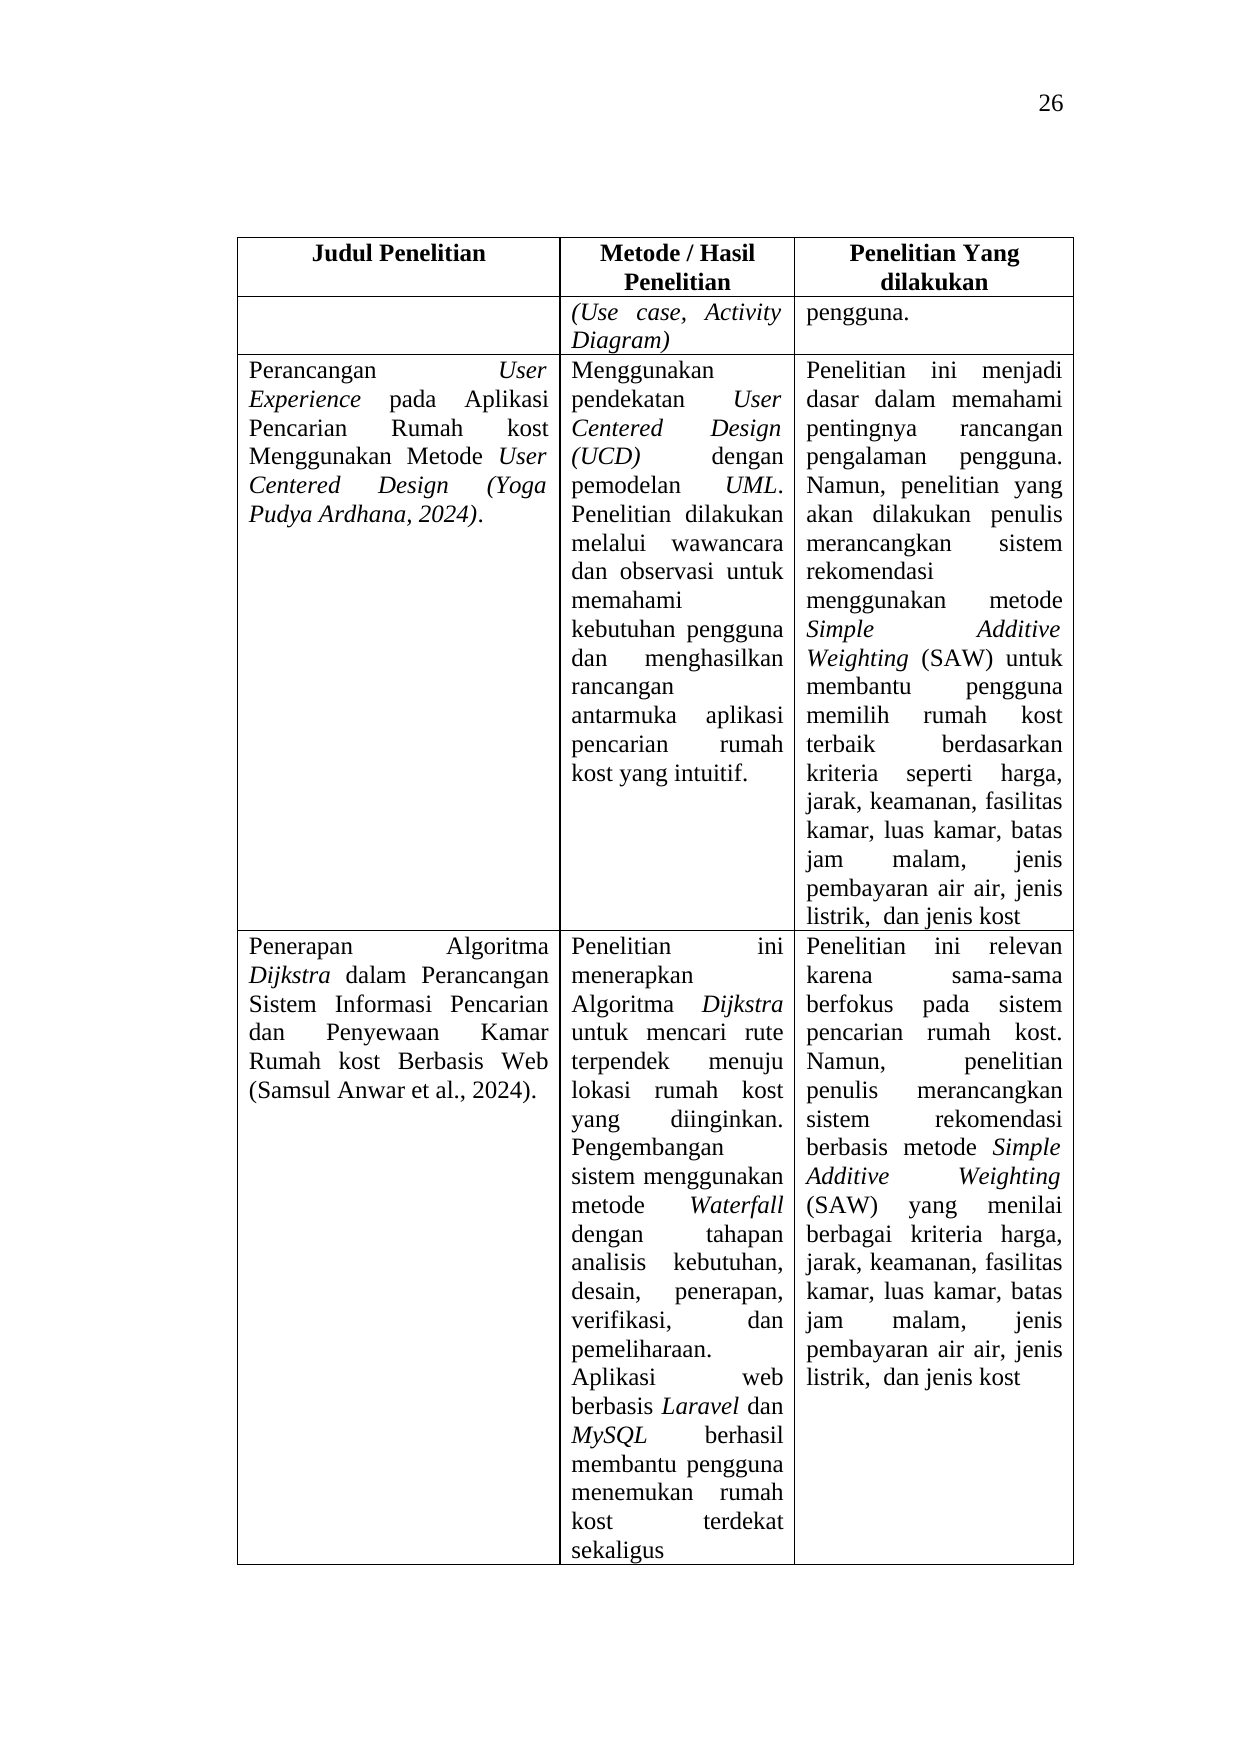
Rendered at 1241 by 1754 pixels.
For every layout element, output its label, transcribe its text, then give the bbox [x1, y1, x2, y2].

table_cell Perancangan User Experience pada Aplikasi Pencarian Rumah kost Menggunakan Metode User Centered Design . [238, 355, 559, 930]
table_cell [795, 931, 1073, 1564]
table_header Metode / Hasil Penelitian [561, 238, 794, 296]
table_header Penelitian Yang dilakukan [795, 238, 1073, 296]
table_cell Menggunakan pendekatan User Centered Design (UCD) dengan pemodelan UML. Penelitian dilakukan melalui wawancara dan observasi untuk memahami kebutuhan pengguna dan menghasilkan rancangan antarmuka aplikasi pencarian rumah kost yang intuitif. [561, 355, 794, 930]
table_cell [238, 297, 559, 354]
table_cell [238, 931, 559, 1564]
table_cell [795, 297, 1073, 354]
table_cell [561, 931, 794, 1564]
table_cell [561, 297, 794, 354]
table_header Judul Penelitian [238, 238, 559, 296]
table_cell Penelitian ini menjadi dasar dalam memahami pentingnya rancangan pengalaman pengguna. Namun, penelitian yang akan dilakukan penulis merancangkan sistem rekomendasi menggunakan metode Simple Additive Weighting (SAW) untuk membantu pengguna memilih rumah kost terbaik berdasarkan kriteria seperti harga, jarak, keamanan, fasilitas kamar, luas kamar, batas jam malam, jenis pembayaran air air, jenis listrik, dan jenis kost [795, 355, 1073, 930]
